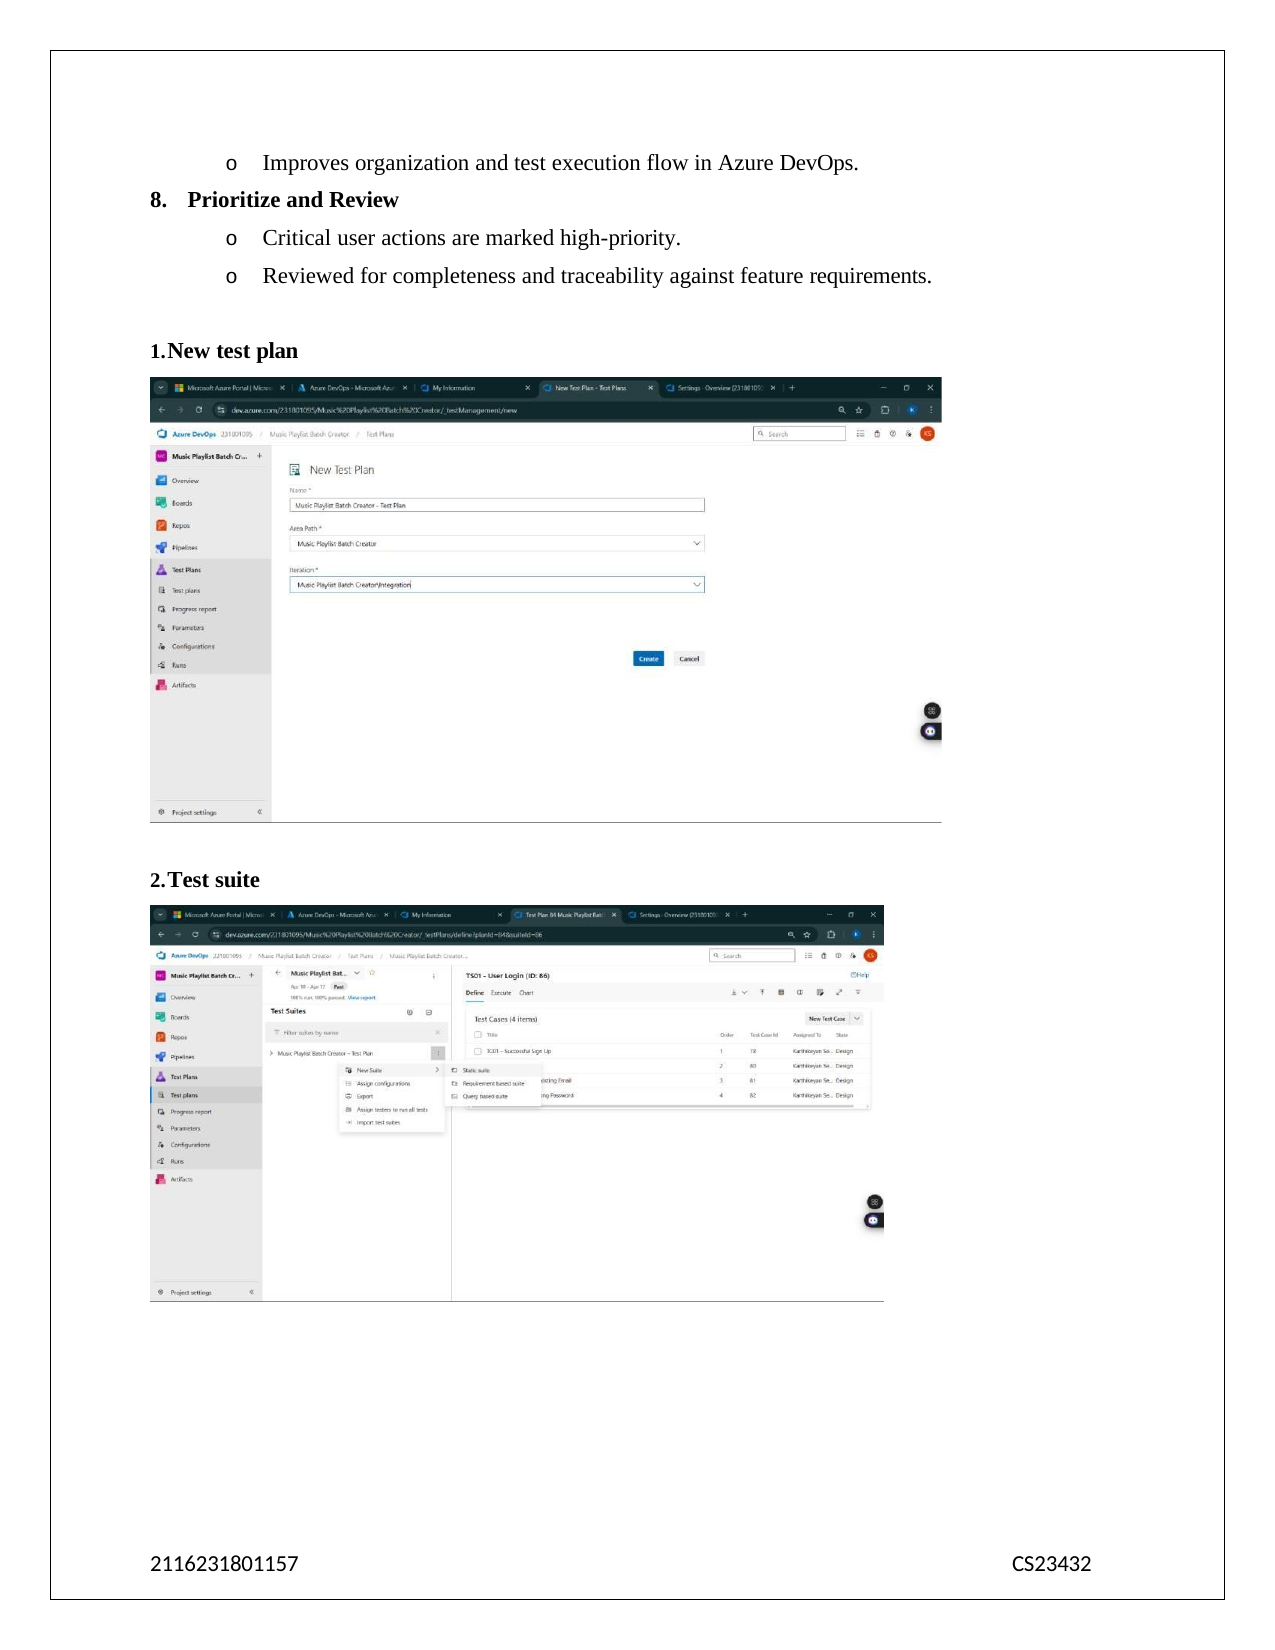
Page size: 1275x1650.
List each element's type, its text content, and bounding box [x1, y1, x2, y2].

picture [150, 905, 884, 1302]
list New test plan [150, 337, 1200, 364]
list Critical user actions are marked high-priority. [225, 224, 1200, 252]
picture [150, 377, 942, 823]
list Reviewed for completeness and traceability against feature requirements. [225, 262, 1200, 289]
list Improves organization and test execution flow in Azure DevOps. [225, 149, 1200, 177]
list Prioritize and Review [150, 186, 1200, 212]
list Test suite [150, 866, 1200, 892]
